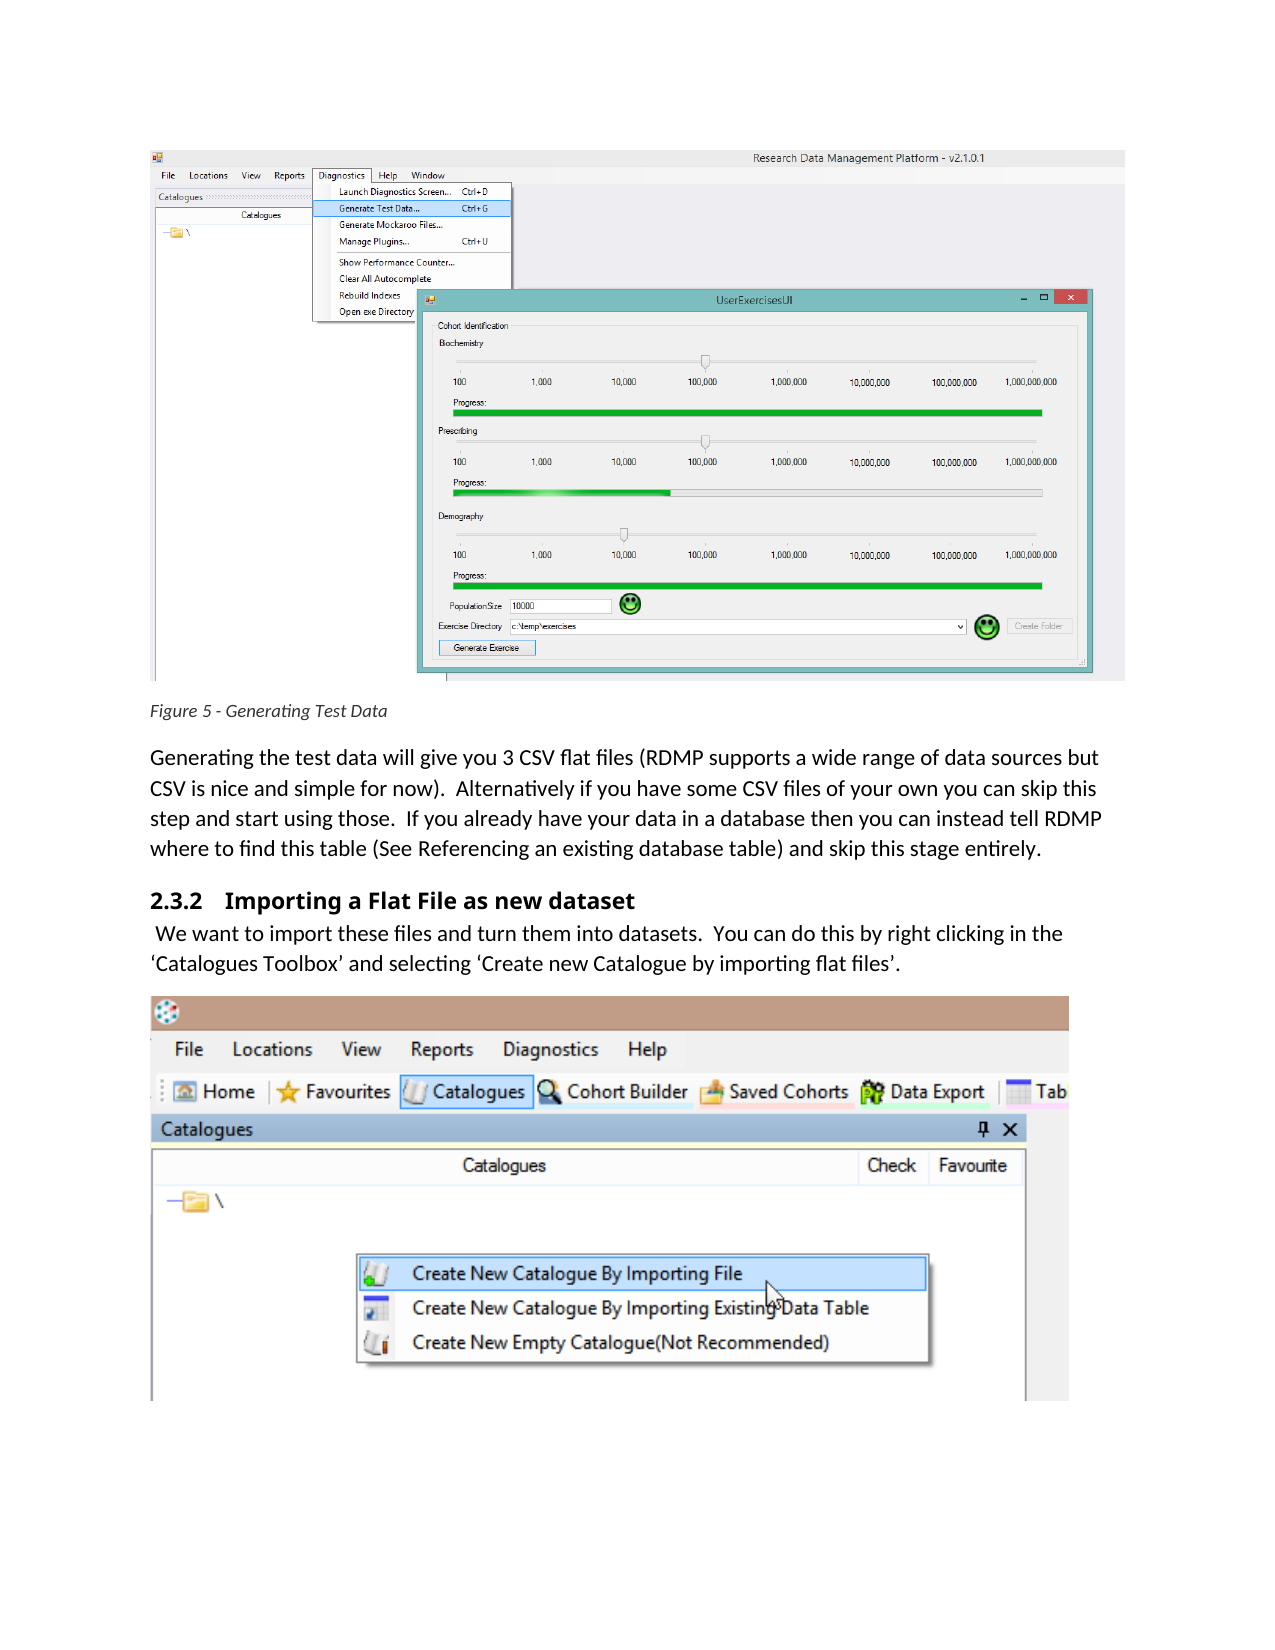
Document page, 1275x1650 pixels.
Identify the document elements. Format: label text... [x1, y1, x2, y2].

picture [150, 150, 1125, 681]
text We want to import these files and turn them into datasets. You can do this by right clicking in the ‘Catalogues Toolbox’ and selecting ‘Create new Catalogue by importing flat files’. [150, 919, 1125, 977]
text Figure 5 - Generating Test Data [150, 700, 1125, 723]
subtitle Importing a Flat File as new dataset [150, 885, 1125, 916]
picture [150, 996, 1069, 1401]
text Generating the test data will give you 3 CSV flat files (RDMP supports a wide range of data sources but CSV is nice and simple for now). Alternatively if you have some CSV files of your own you can skip this step and start using those. If you already have your data in a database then you can instead tell RDMP where to find this table (See Referencing an existing database table) and skip this stage entirely. [150, 743, 1125, 862]
